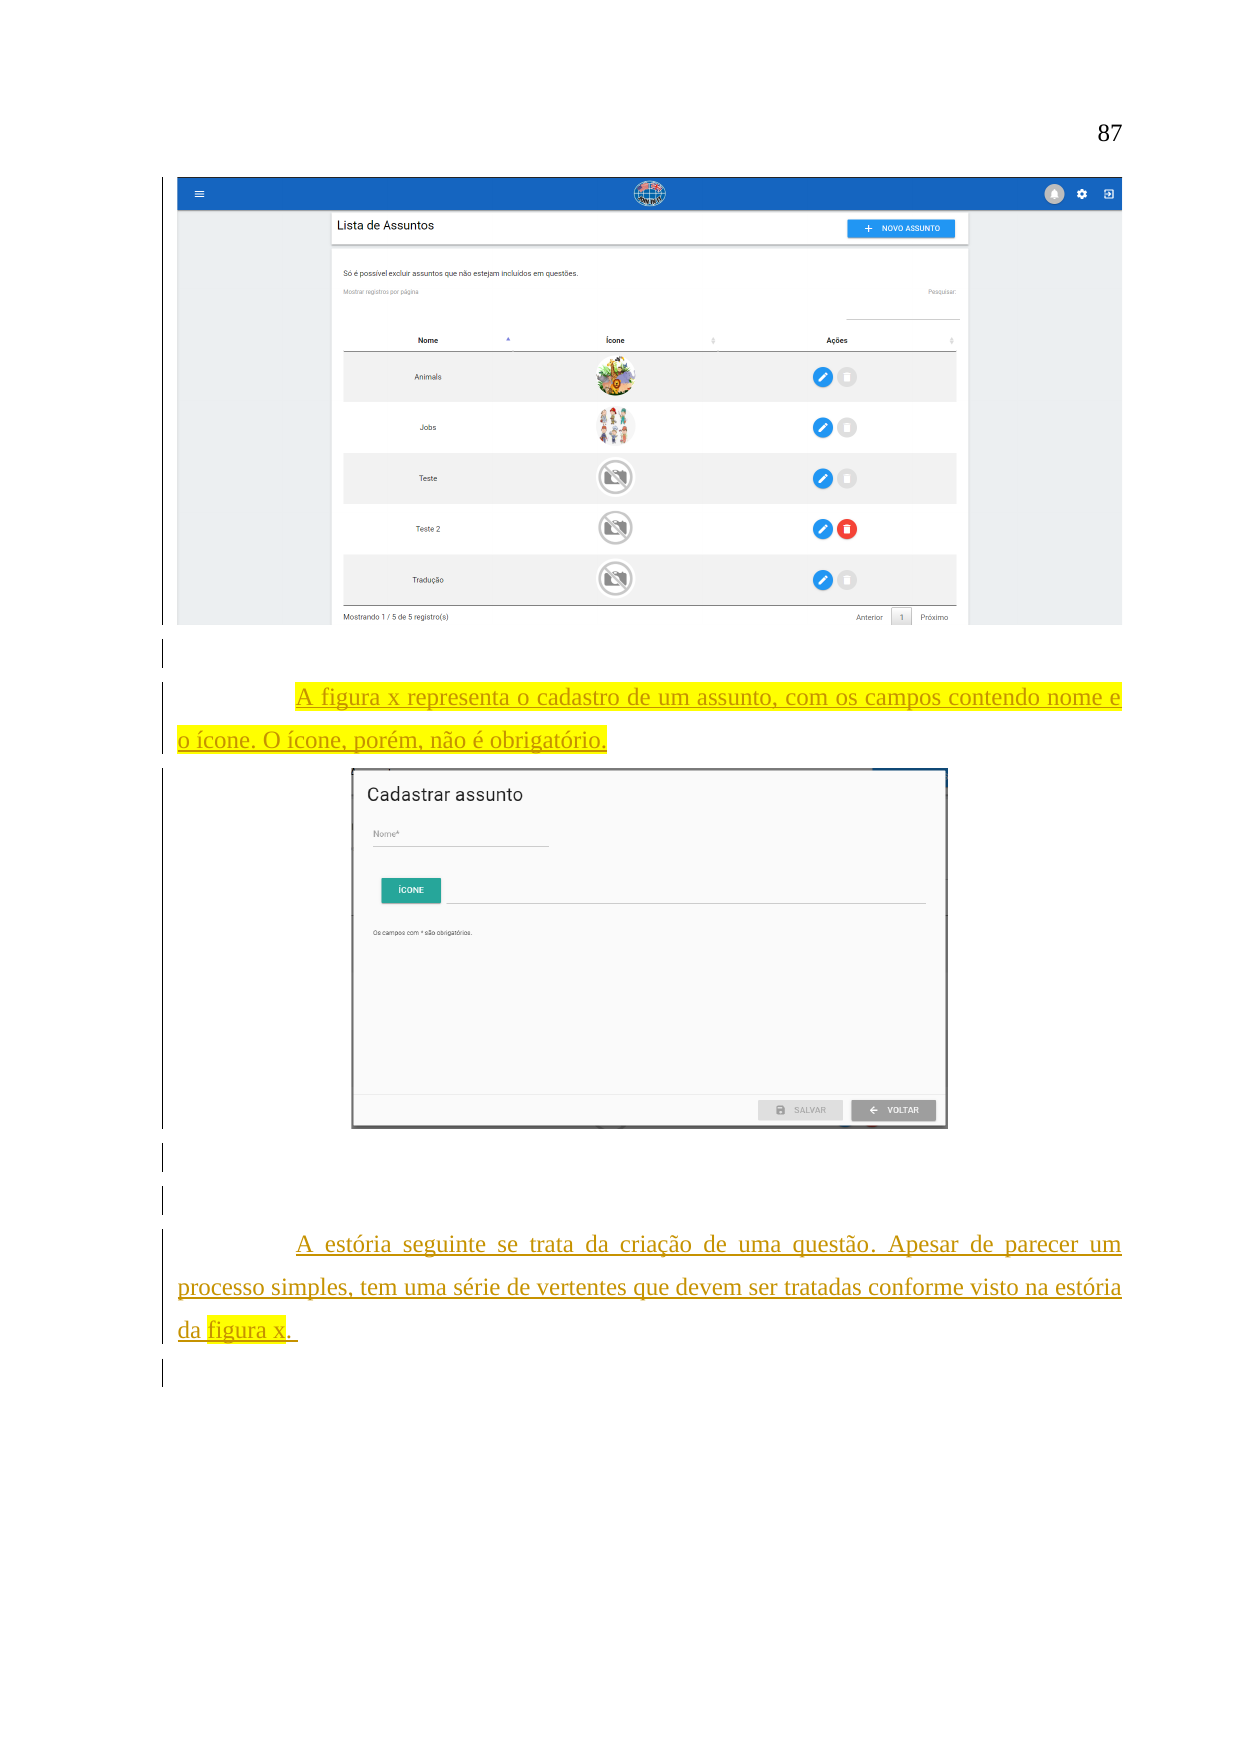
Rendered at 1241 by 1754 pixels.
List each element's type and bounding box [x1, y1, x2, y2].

picture [351, 768, 948, 1129]
picture [177, 177, 1123, 625]
